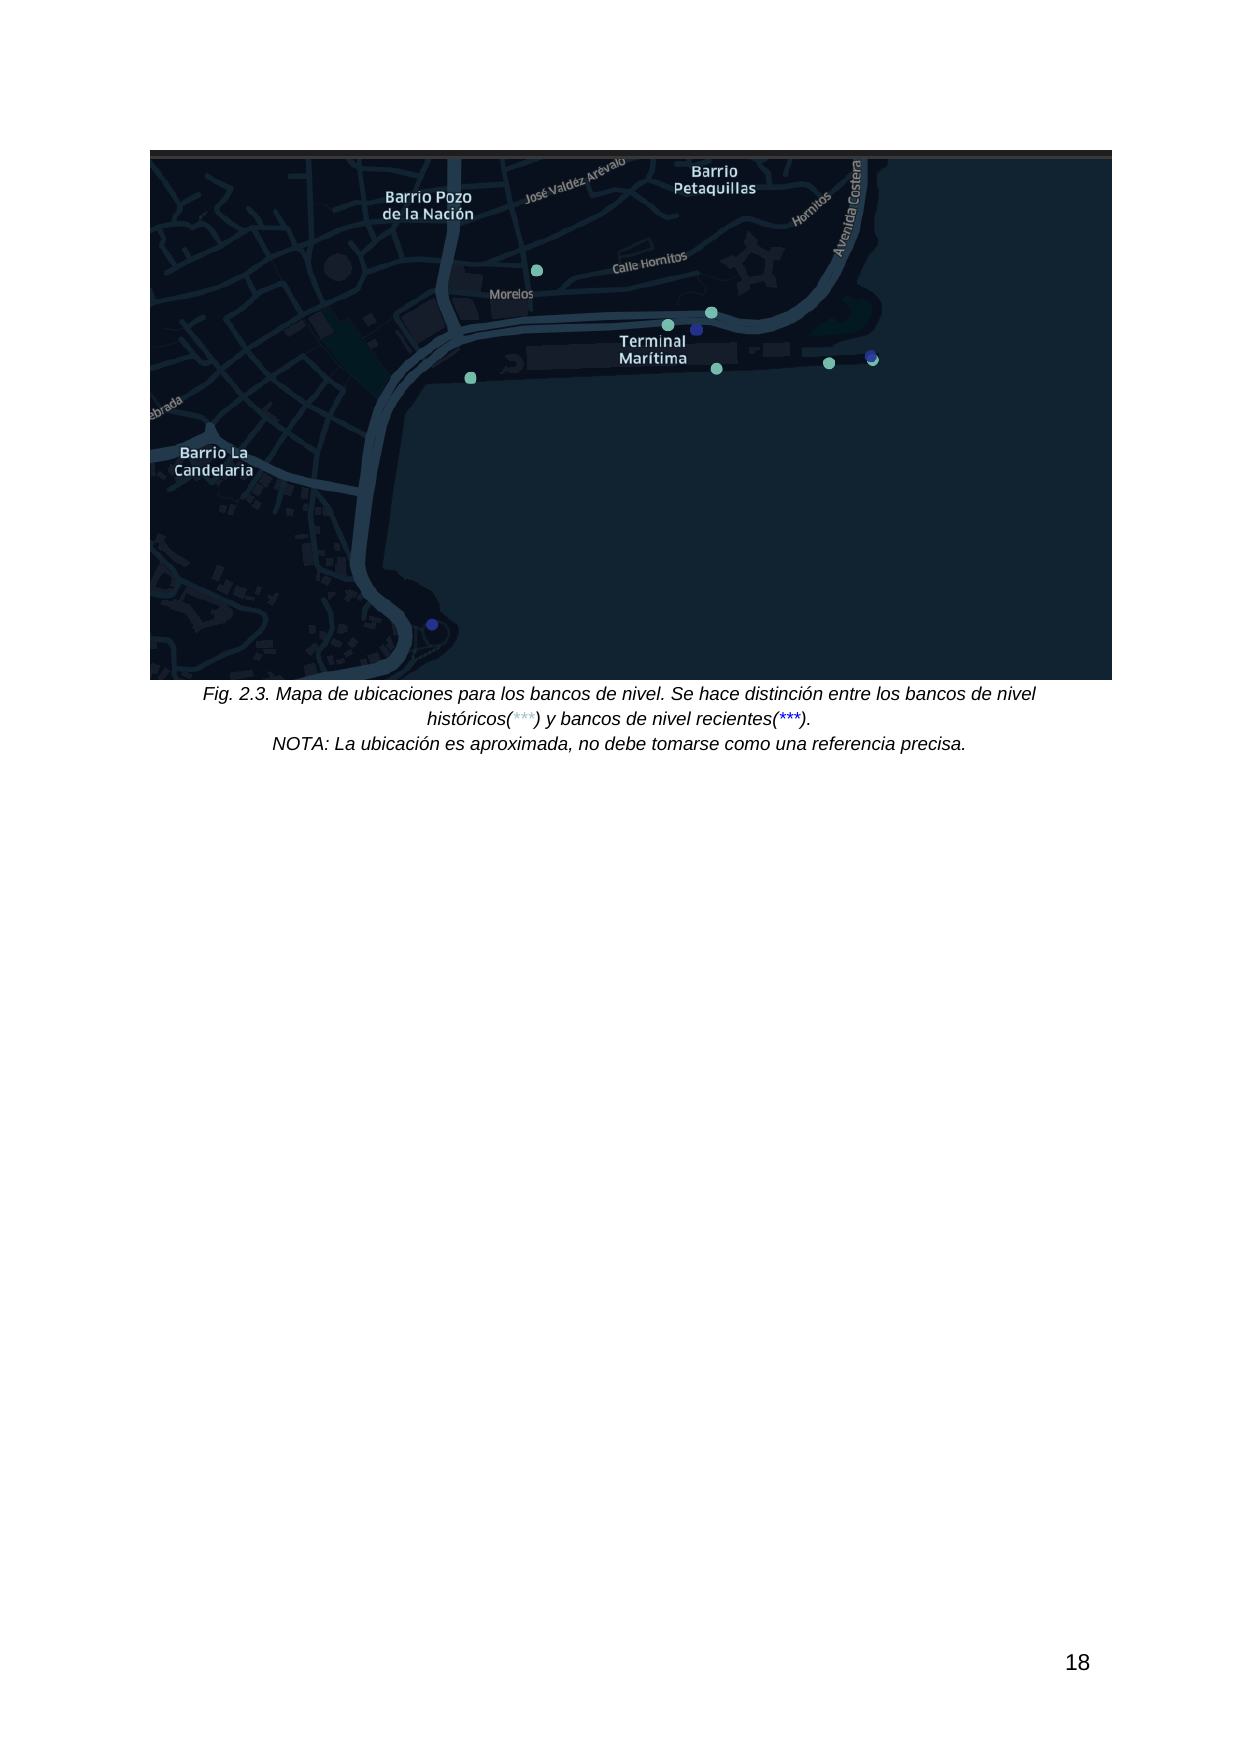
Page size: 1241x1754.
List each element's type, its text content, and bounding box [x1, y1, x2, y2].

text NOTA: La ubicación es aproximada, no debe tomarse como una referencia precisa. [150, 733, 1090, 754]
text Fig. 2.3. Mapa de ubicaciones para los bancos de nivel. Se hace distinción entre los bancos de nivel históricos(***) y bancos de nivel recientes(***). [150, 683, 1090, 729]
picture [150, 150, 1112, 680]
